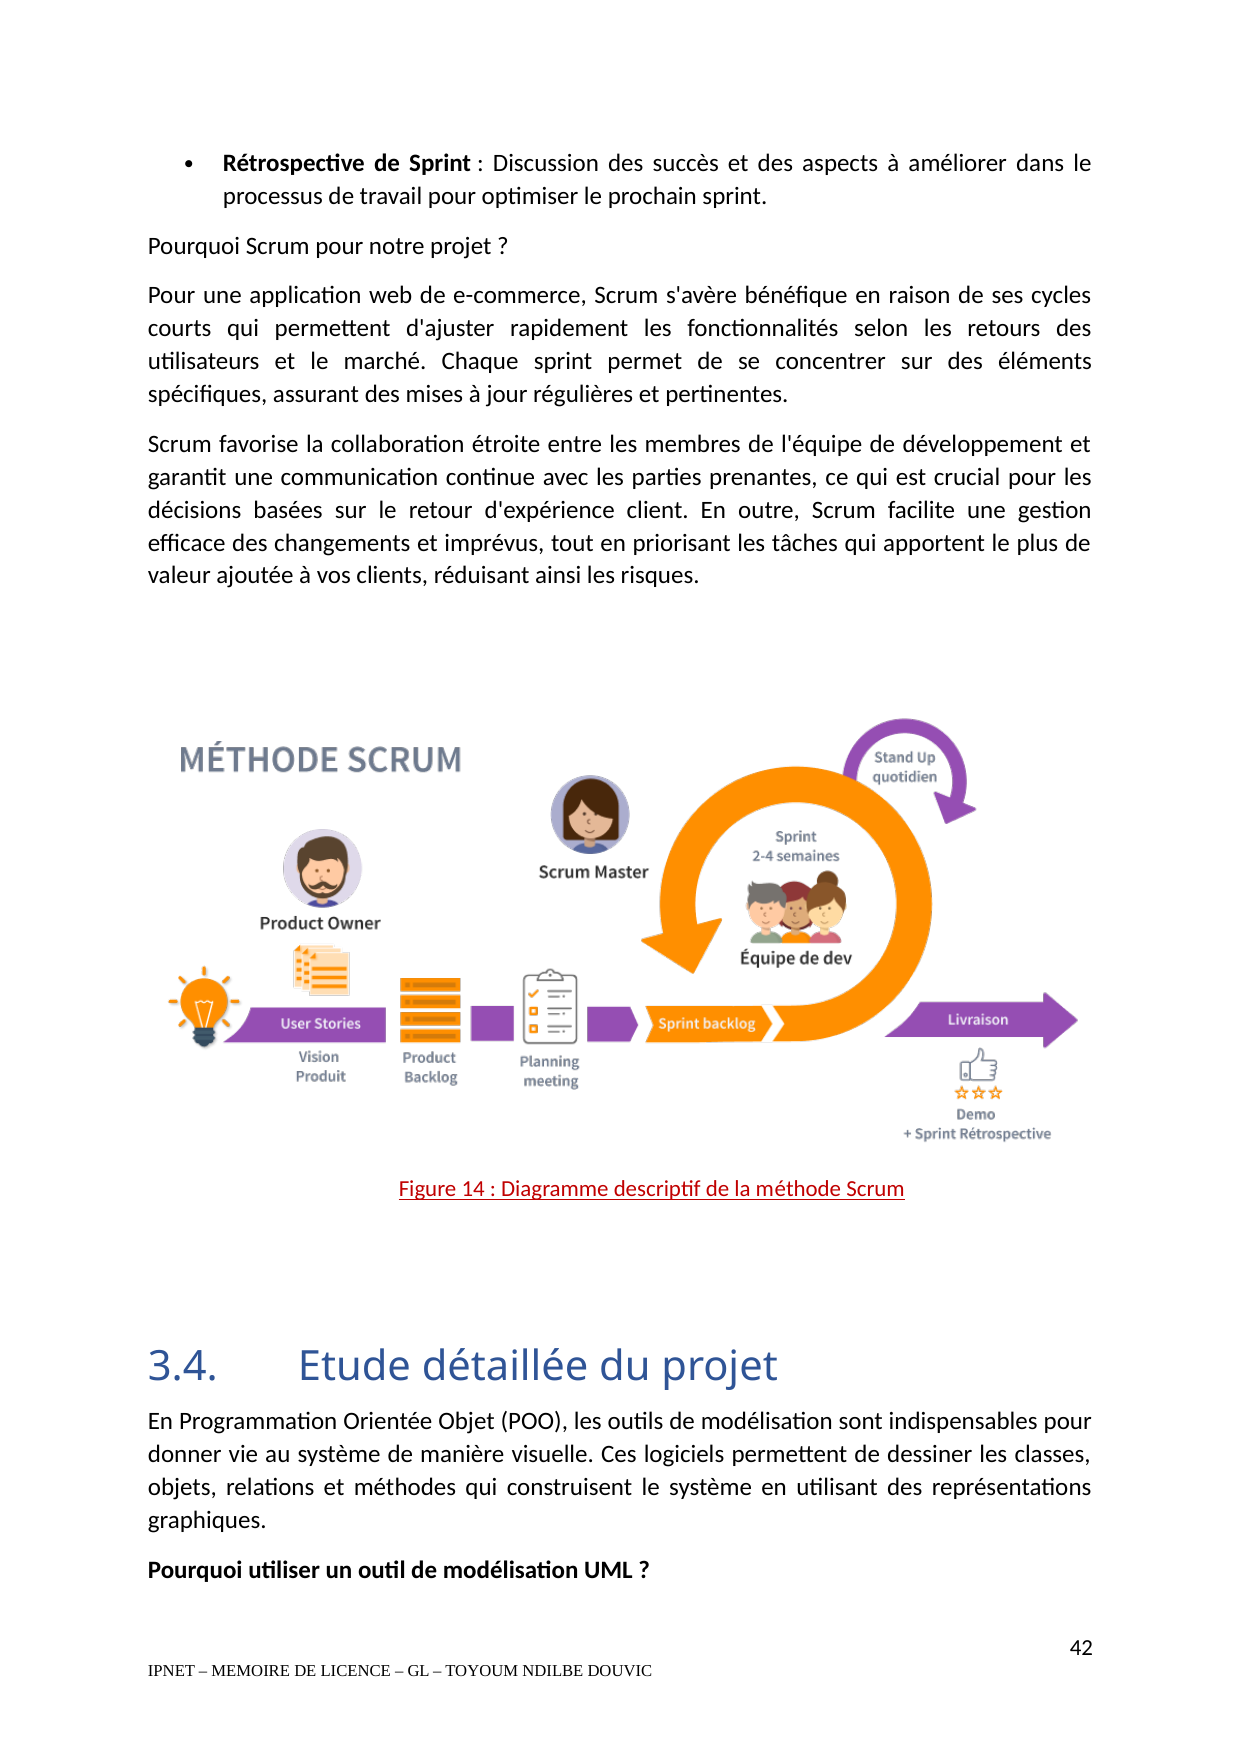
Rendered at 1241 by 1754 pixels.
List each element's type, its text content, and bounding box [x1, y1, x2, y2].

text Pour une application web de e-commerce, Scrum s'avère bénéfique en raison de ses cycles courts qui permettent d'ajuster rapidement les fonctionnalités selon les retours des utilisateurs et le marché. Chaque sprint permet de se concentrer sur des éléments spécifiques, assurant des mises à jour régulières et pertinentes. [148, 280, 1093, 409]
text Figure 14 : Diagramme descriptif de la méthode Scrum [373, 1174, 1093, 1202]
text Pourquoi utiliser un outil de modélisation UML ? [148, 1554, 1093, 1584]
text En Programmation Orientée Objet (POO), les outils de modélisation sont indispensables pour donner vie au système de manière visuelle. Ces logiciels permettent de dessiner les classes, objets, relations et méthodes qui construisent le système en utilisant des représentations graphiques. [148, 1406, 1093, 1535]
subtitle 3.4. Etude détaillée du projet [148, 1336, 1093, 1393]
picture [147, 708, 1093, 1156]
list Rétrospective de Sprint : Discussion des succès et des aspects à améliorer dans le processus de travail pour optimiser le prochain sprint. [185, 148, 1093, 211]
text Scrum favorise la collaboration étroite entre les membres de l'équipe de développement et garantit une communication continue avec les parties prenantes, ce qui est crucial pour les décisions basées sur le retour d'expérience client. En outre, Scrum facilite une gestion efficace des changements et imprévus, tout en priorisant les tâches qui apportent le plus de valeur ajoutée à vos clients, réduisant ainsi les risques. [148, 428, 1093, 590]
text Pourquoi Scrum pour notre projet ? [148, 230, 1093, 261]
